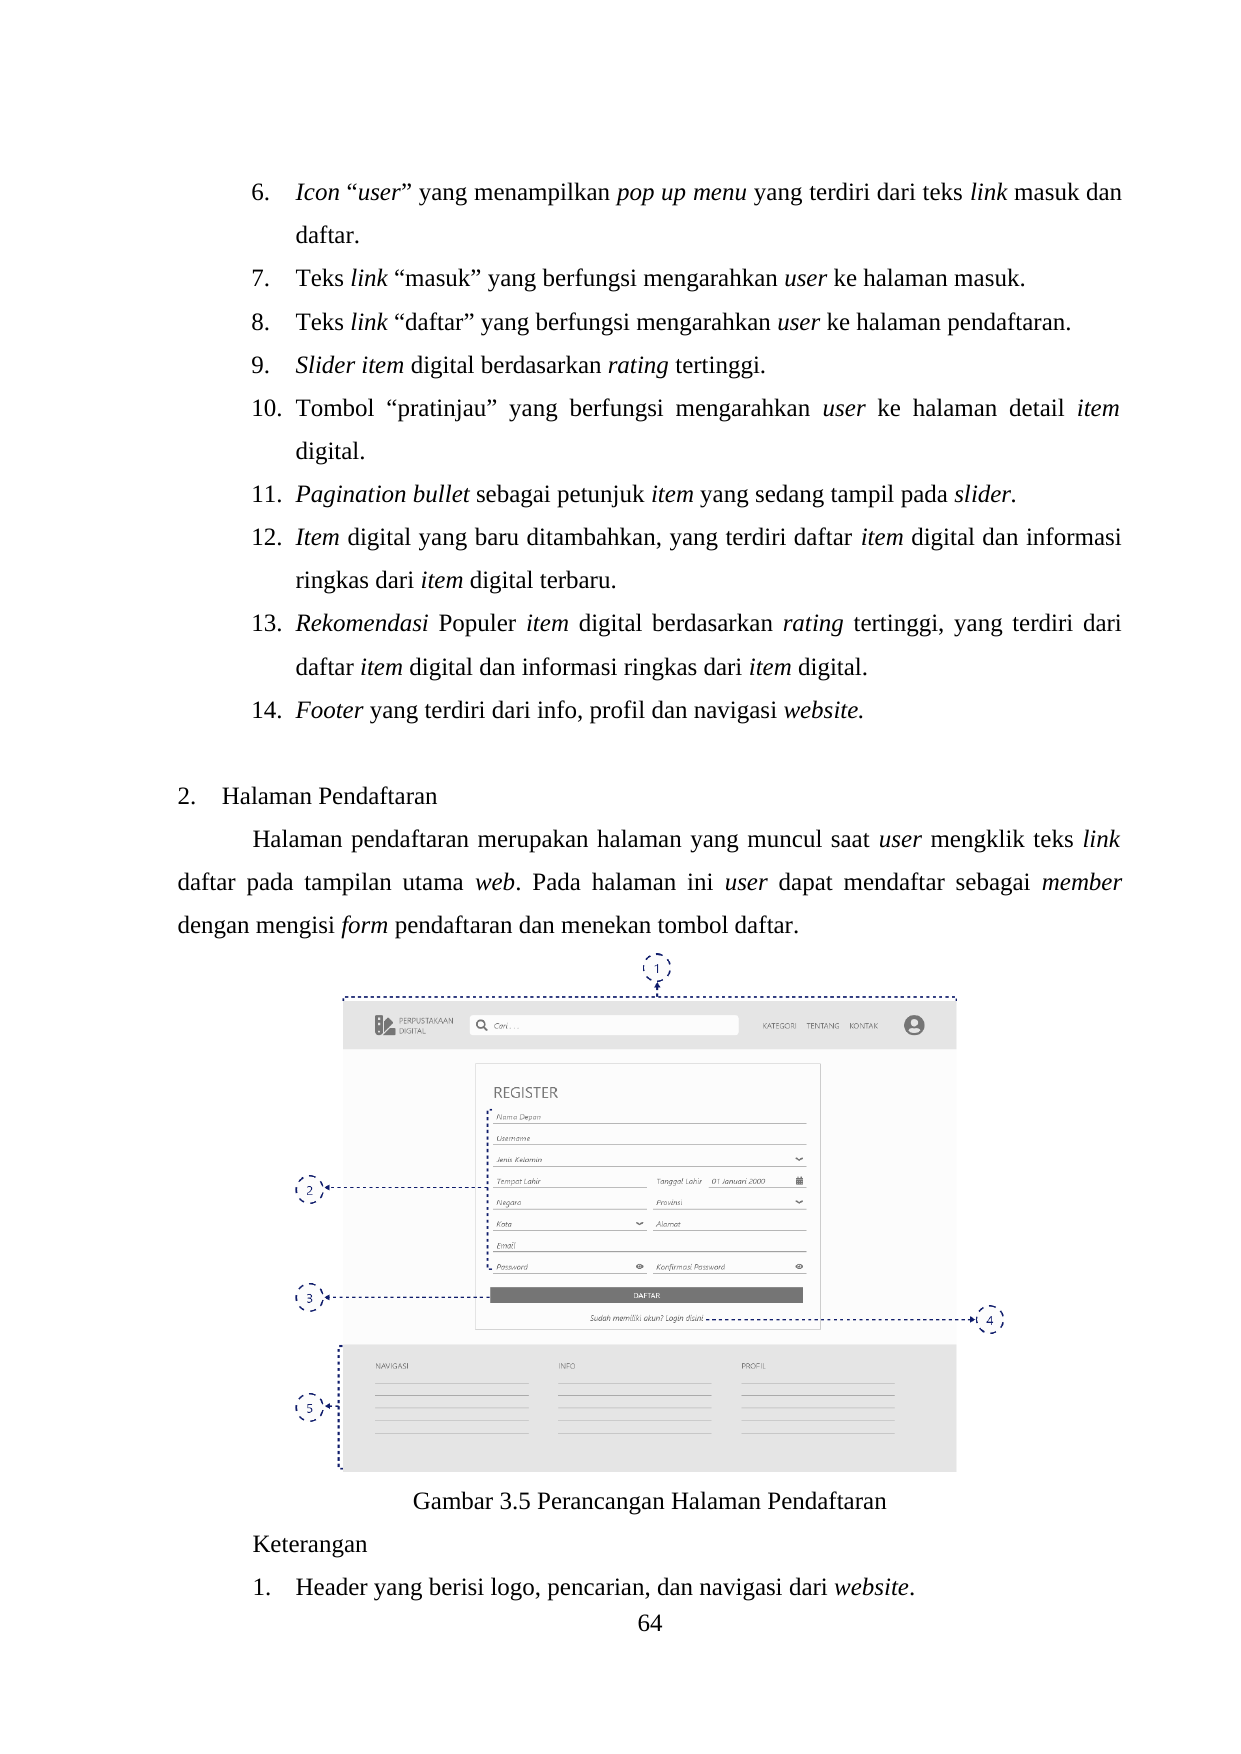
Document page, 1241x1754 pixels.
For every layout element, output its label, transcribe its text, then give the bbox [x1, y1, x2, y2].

list Icon “user” yang menampilkan pop up menu yang terdiri dari teks link masuk dan daftar. [251, 177, 1122, 249]
list Halaman Pendaftaran [177, 781, 1122, 810]
text Halaman pendaftaran merupakan halaman yang muncul saat user mengklik teks link daftar pada tampilan utama web. Pada halaman ini user dapat mendaftar sebagai member dengan mengisi form pendaftaran dan menekan tombol daftar. [177, 824, 1122, 939]
picture [295, 953, 1004, 1472]
list Teks link “daftar” yang berfungsi mengarahkan user ke halaman pendaftaran. [251, 307, 1122, 335]
list Tombol “pratinjau” yang berfungsi mengarahkan user ke halaman detail item digital. [251, 393, 1122, 465]
list Teks link “masuk” yang berfungsi mengarahkan user ke halaman masuk. [251, 263, 1122, 292]
list Slider item digital berdasarkan rating tertinggi. [251, 350, 1122, 378]
list Item digital yang baru ditambahkan, yang terdiri daftar item digital dan informasi ringkas dari item digital terbaru. [251, 522, 1122, 594]
list Pagination bullet sebagai petunjuk item yang sedang tampil pada slider. [251, 479, 1122, 508]
list Footer yang terdiri dari info, profil dan navigasi website. [251, 695, 1122, 723]
text Keterangan [177, 1529, 1122, 1558]
list Rekomendasi Populer item digital berdasarkan rating tertinggi, yang terdiri dari daftar item digital dan informasi ringkas dari item digital. [251, 608, 1122, 680]
text Gambar 3. Perancangan Halaman Pendaftaran [177, 1486, 1122, 1515]
list Header yang berisi logo, pencarian, dan navigasi dari website. [252, 1572, 1122, 1601]
